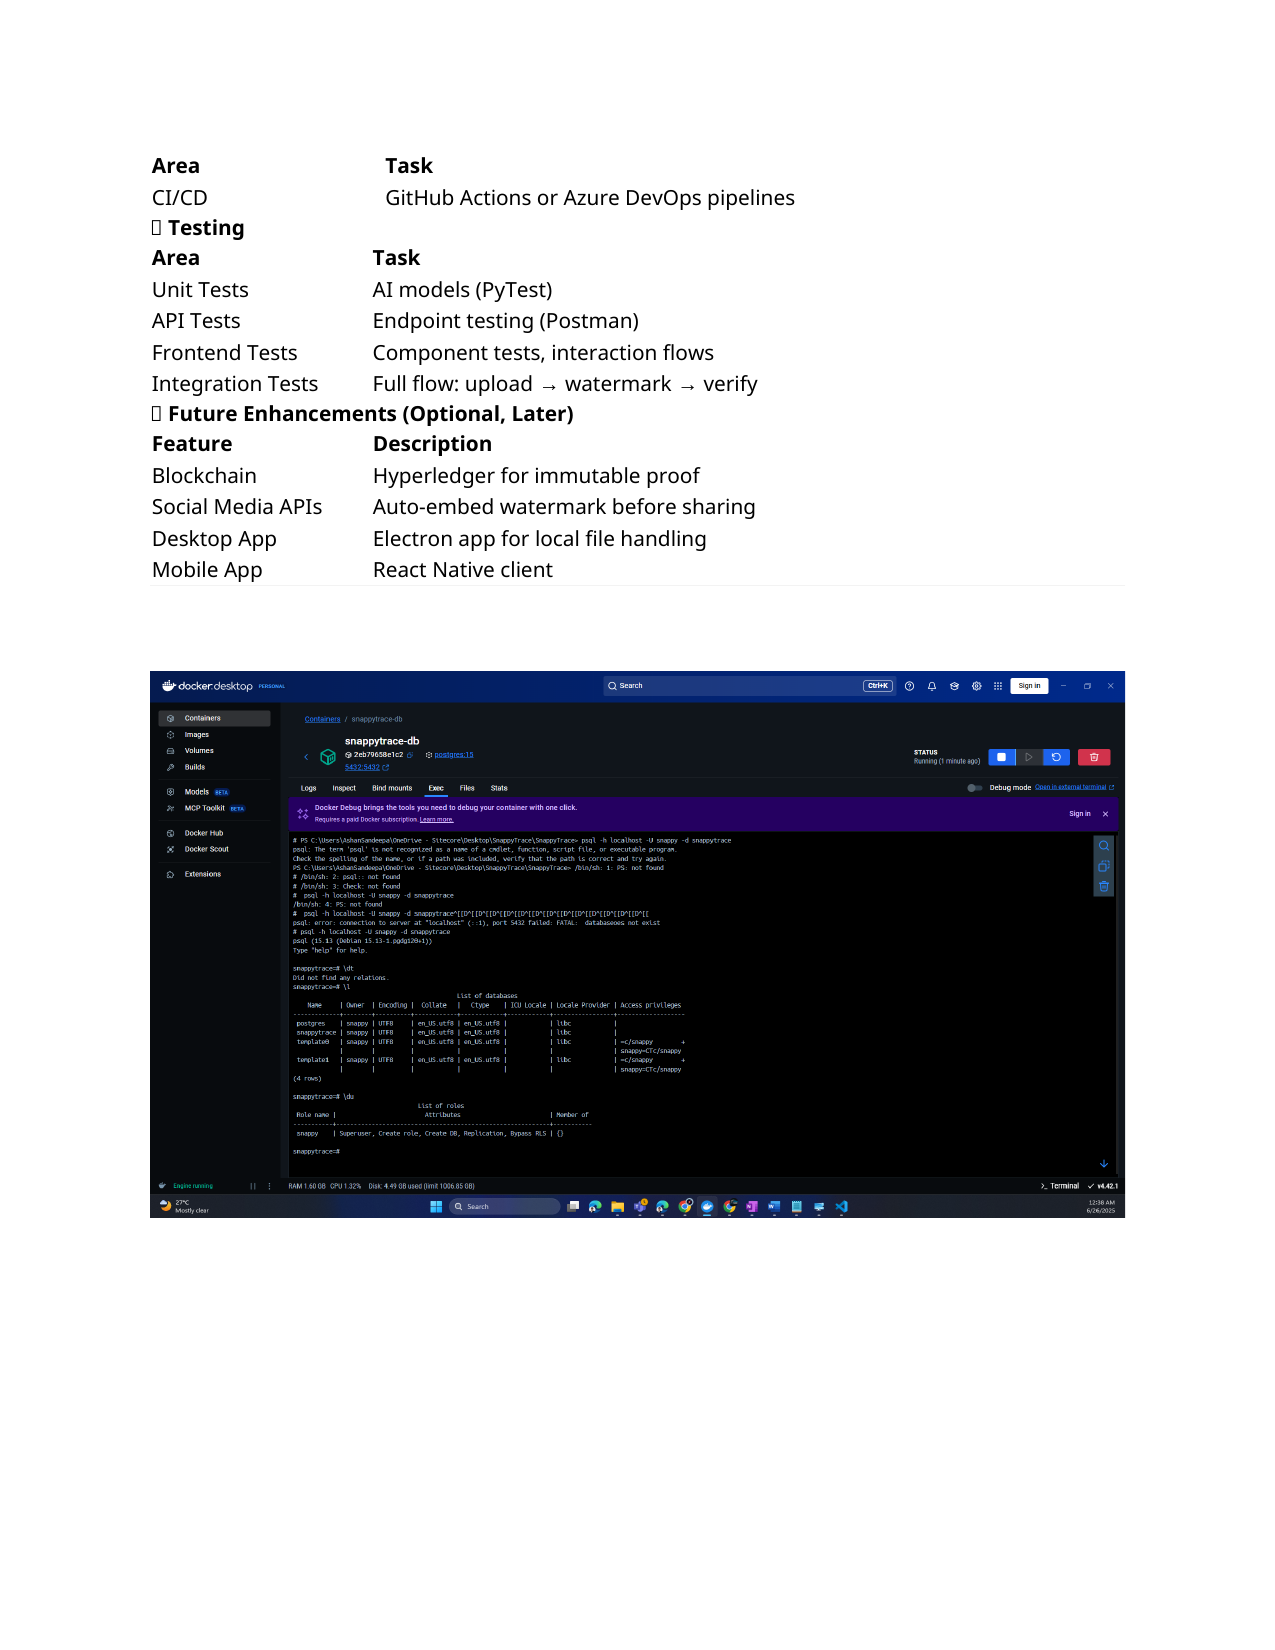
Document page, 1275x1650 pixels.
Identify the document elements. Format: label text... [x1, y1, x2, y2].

text 🚀 Future Enhancements (Optional, Later) [150, 399, 1125, 428]
table_header Area [150, 150, 384, 182]
table_cell GitHub Actions or Azure DevOps pipelines [384, 182, 893, 213]
table_header Area [150, 242, 371, 273]
table_cell CI/CD [150, 182, 384, 213]
table_header Description [371, 428, 830, 459]
table_cell React Native client [371, 554, 830, 585]
table_cell API Tests [150, 305, 371, 336]
table_cell Integration Tests [150, 368, 371, 399]
table_cell Auto-embed watermark before sharing [371, 491, 830, 522]
table_cell AI models (PyTest) [371, 273, 872, 305]
text 🧪 Testing [150, 213, 1125, 242]
table_cell Full flow: upload → watermark → verify [371, 368, 872, 399]
table_cell Component tests, interaction flows [371, 336, 872, 368]
table_cell Desktop App [150, 523, 371, 554]
table_header Feature [150, 428, 371, 459]
table_header Task [371, 242, 872, 273]
table_cell Blockchain [150, 459, 371, 491]
table_cell Frontend Tests [150, 336, 371, 368]
table_cell Mobile App [150, 554, 371, 585]
table_cell Unit Tests [150, 273, 371, 305]
table_cell Hyperledger for immutable proof [371, 459, 830, 491]
picture [150, 671, 1125, 1218]
table_cell Electron app for local file handling [371, 523, 830, 554]
table_header Task [384, 150, 893, 182]
table_cell Endpoint testing (Postman) [371, 305, 872, 336]
table_cell Social Media APIs [150, 491, 371, 522]
